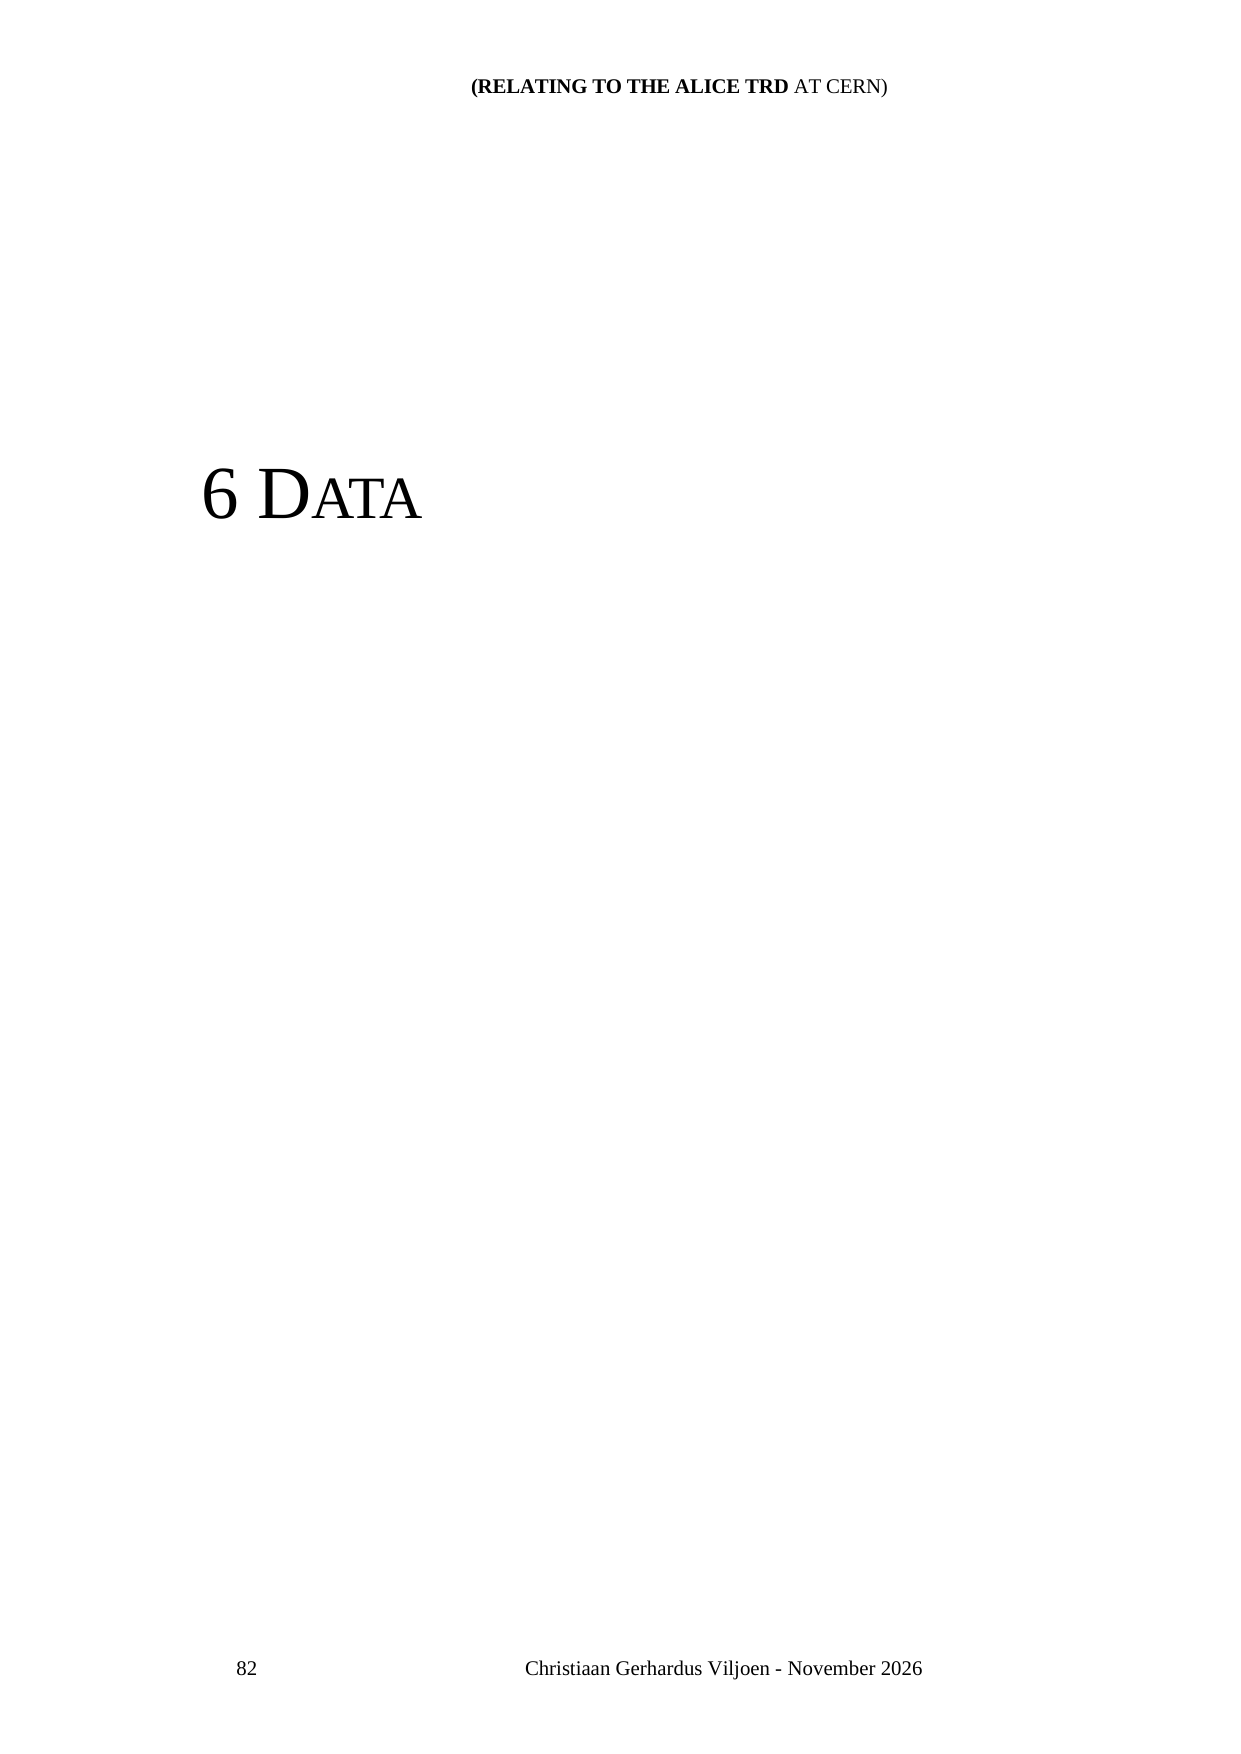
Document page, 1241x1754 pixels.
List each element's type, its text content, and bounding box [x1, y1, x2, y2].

subtitle Data [201, 448, 1122, 534]
